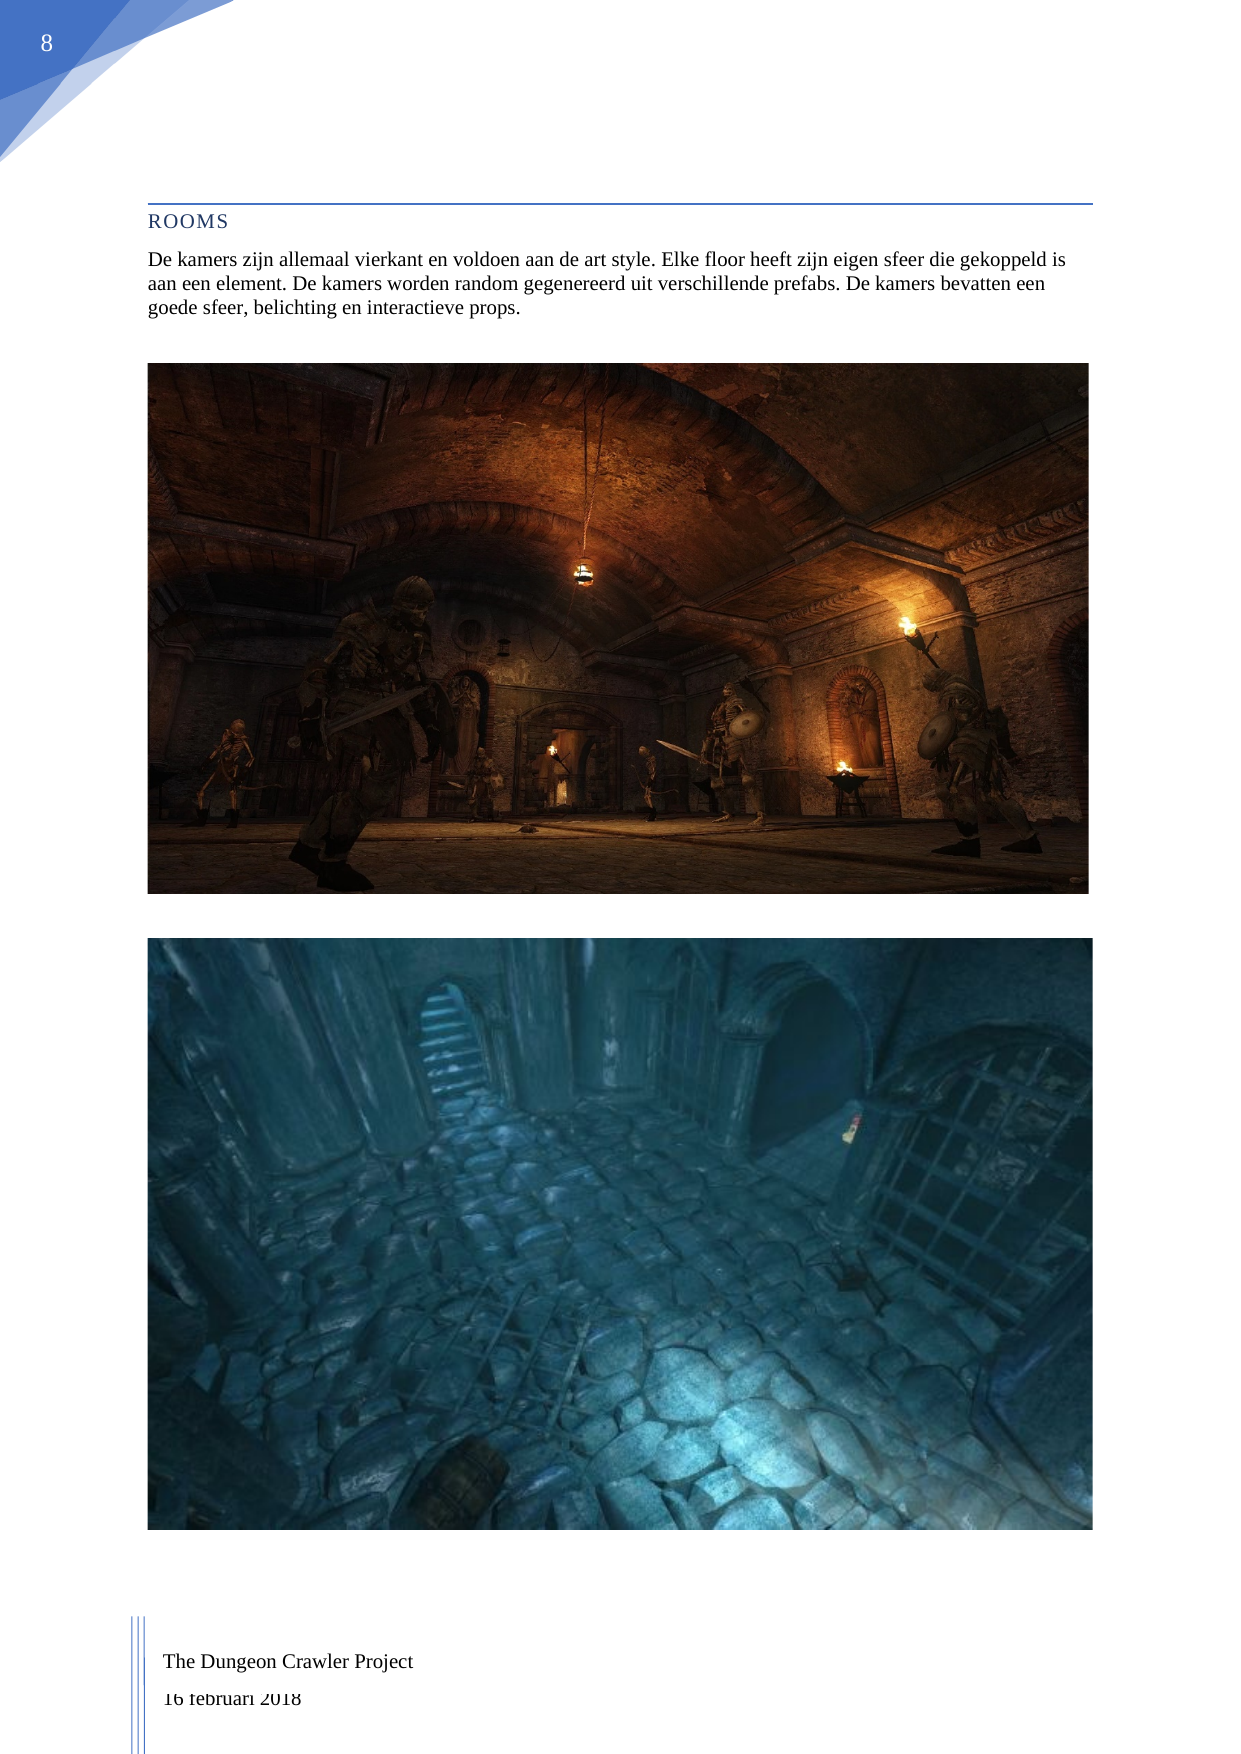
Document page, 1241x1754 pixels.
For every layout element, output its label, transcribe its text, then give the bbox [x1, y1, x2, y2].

picture [147, 363, 1089, 894]
text De kamers zijn allemaal vierkant en voldoen aan de art style. Elke floor heeft zijn eigen sfeer die gekoppeld is aan een element. De kamers worden random gegenereerd uit verschillende prefabs. De kamers bevatten een goede sfeer, belichting en interactieve props. [148, 247, 1093, 319]
picture [147, 938, 1093, 1530]
picture [0, 0, 236, 168]
subtitle Rooms [148, 205, 1093, 233]
